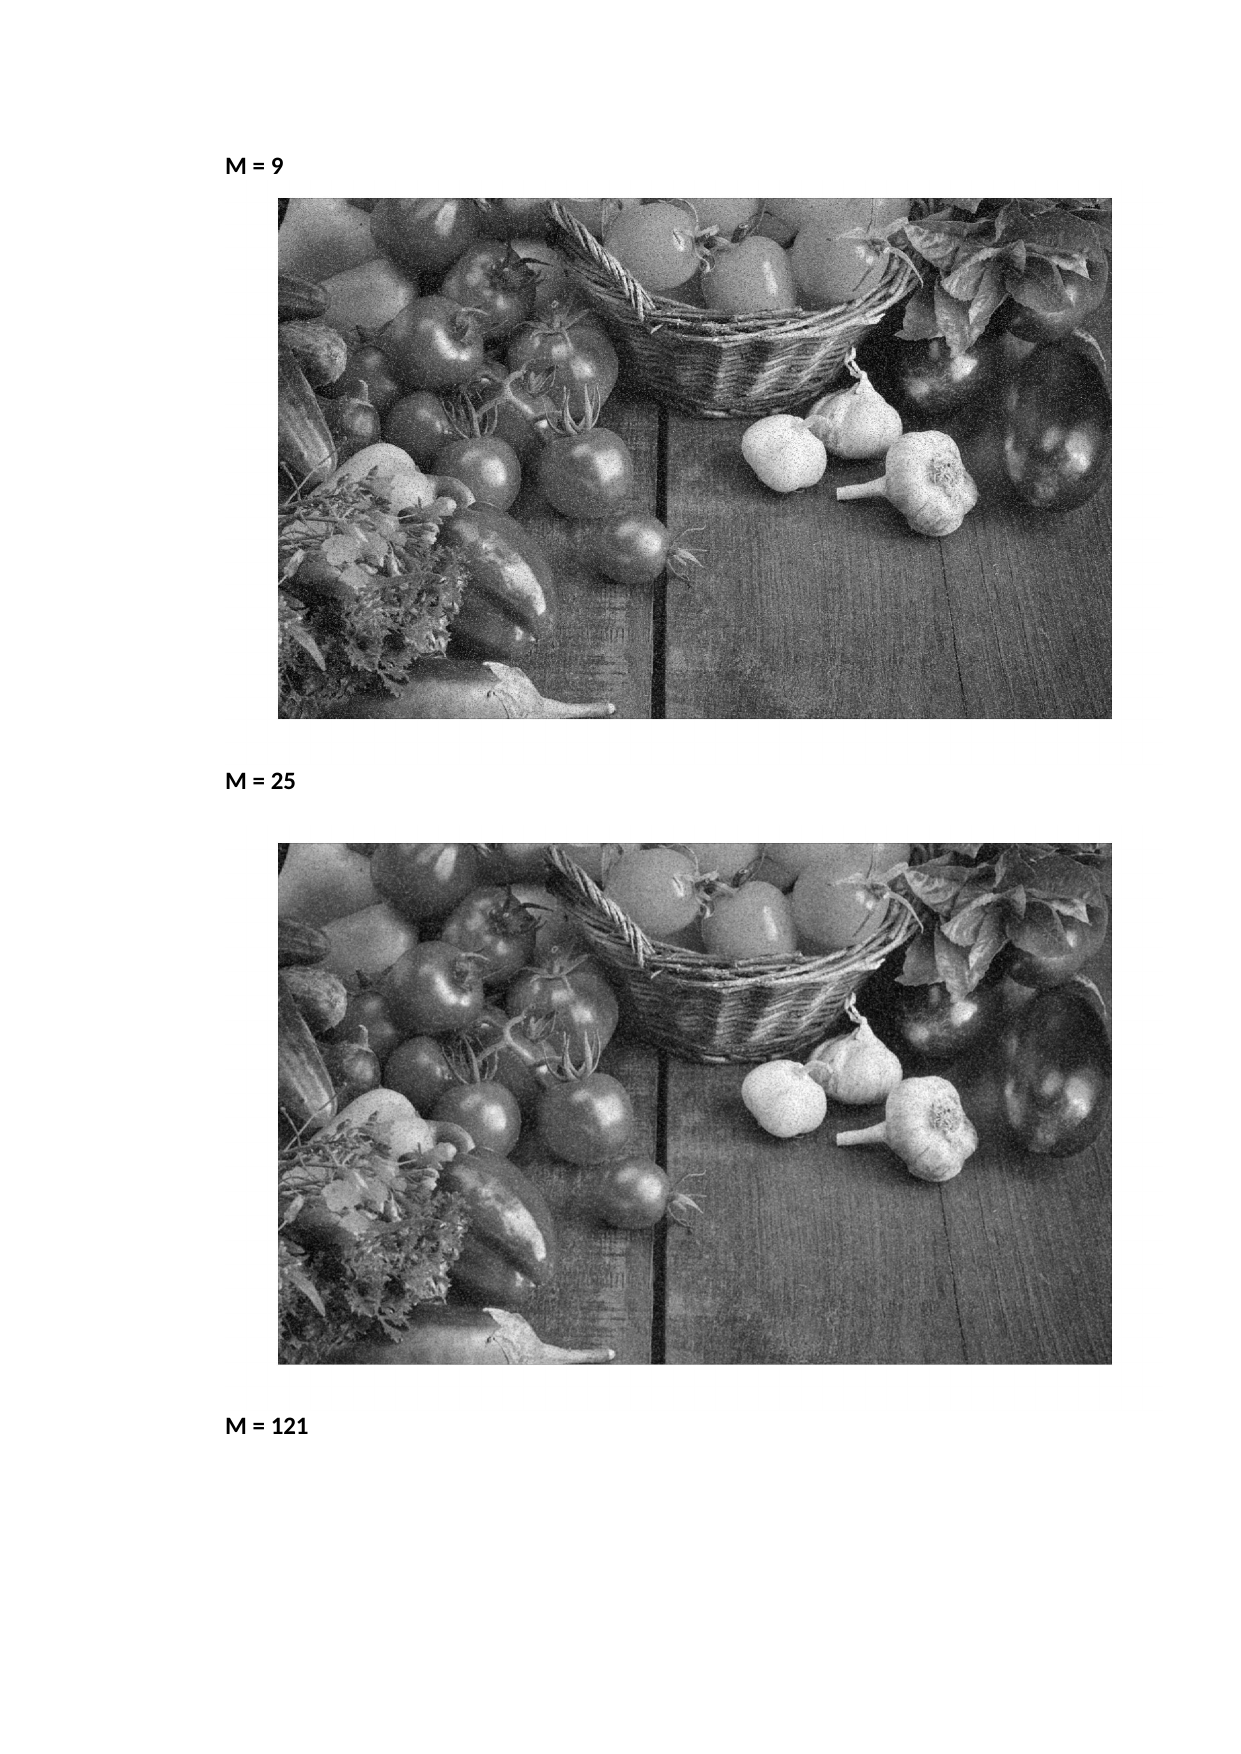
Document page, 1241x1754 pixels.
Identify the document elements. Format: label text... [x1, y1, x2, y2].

text M = 121 [150, 1410, 1090, 1441]
picture [225, 825, 1164, 1411]
picture [225, 180, 1164, 765]
text M = 9 [150, 150, 1090, 181]
text M = 25 [150, 765, 1090, 795]
